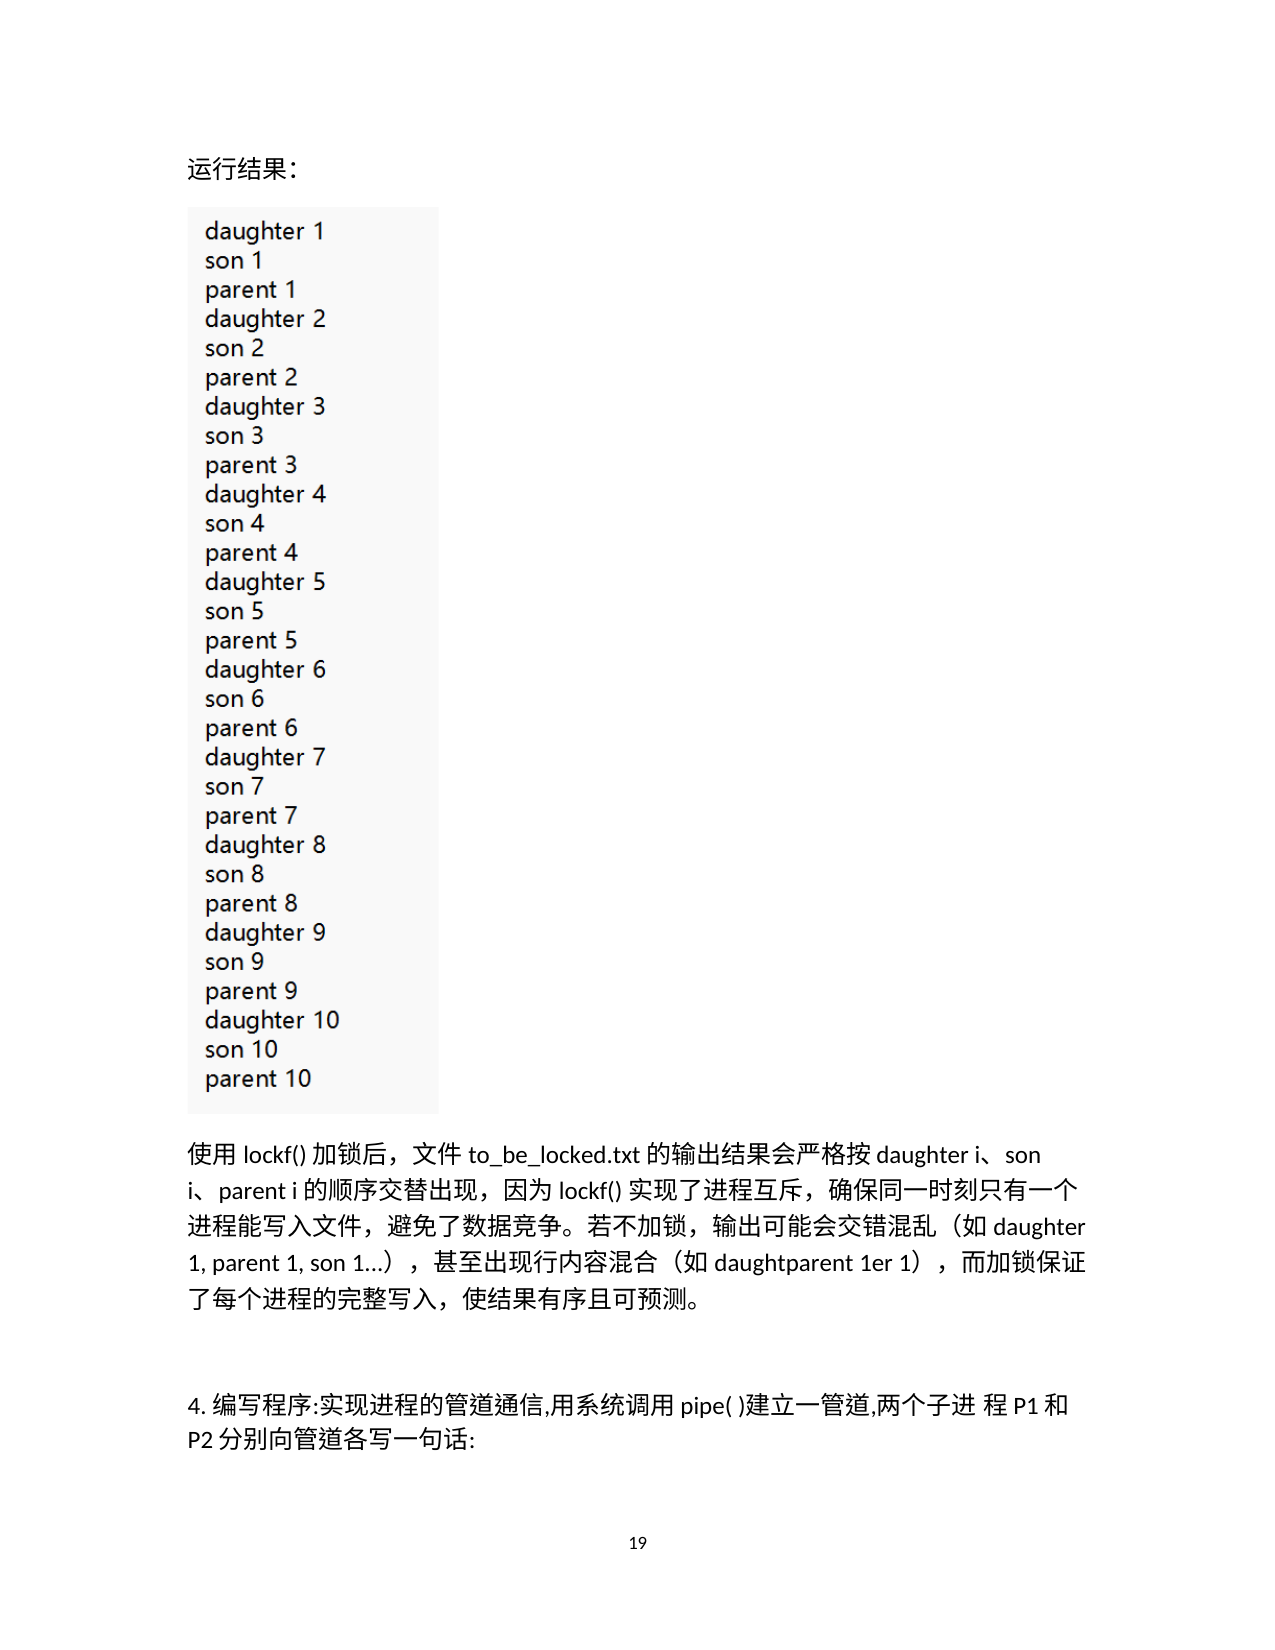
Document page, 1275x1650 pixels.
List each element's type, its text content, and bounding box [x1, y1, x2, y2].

text 4. 编写程序:实现进程的管道通信,用系统调用pipe( )建立一管道,两个子进 程P1 和P2 分别向管道各写一句话: [187, 1388, 1087, 1456]
picture [187, 207, 439, 1114]
text 使用 lockf() 加锁后，文件 to_be_locked.txt 的输出结果会严格按daughter i、son i、parent i 的顺序交替出现，因为 lockf() 实现了进程互斥，确保同一时刻只有一个进程能写入文件，避免了数据竞争。若不加锁，输出可能会交错混乱（如 daughter 1, parent 1, son 1...），甚至出现行内容混合（如 daughtparent 1er 1），而加锁保证了每个进程的完整写入，使结果有序且可预测。 [187, 1134, 1087, 1315]
text 运行结果： [187, 150, 1087, 186]
